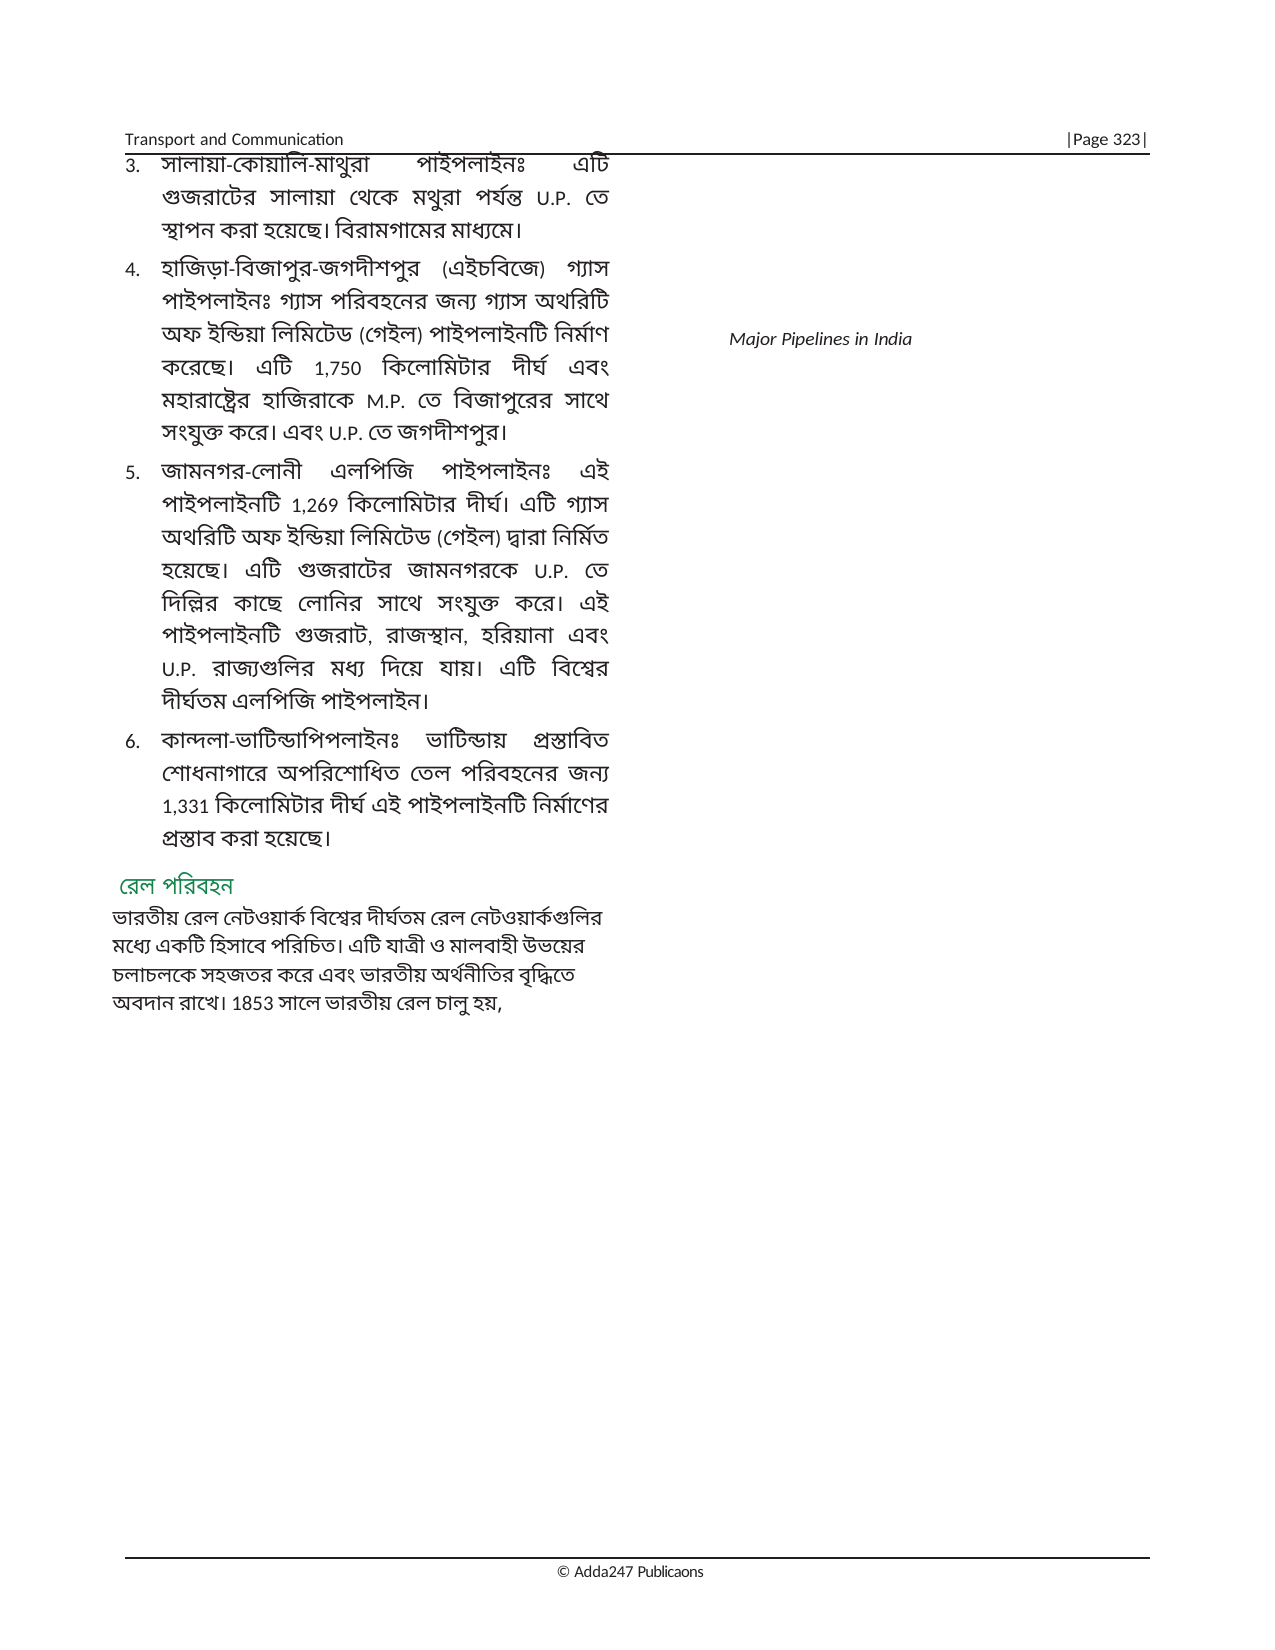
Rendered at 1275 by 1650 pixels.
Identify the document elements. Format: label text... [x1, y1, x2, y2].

list সালায়া-কোয়ালি-মাথুরা পাইপলাইনঃ এটি গুজরাটের সালায়া থেকে মথুরা পর্যন্ত U.P. তে স্থাপন করা হয়েছে। বিরামগামের মাধ্যমে। [125, 148, 609, 245]
text রেল পরিবহন [82, 869, 609, 901]
list কান্দলা-ভাটিন্ডাপিপলাইনঃ ভাটিন্ডায় প্রস্তাবিত শোধনাগারে অপরিশোধিত তেল পরিবহনের জন্য 1,331 কিলোমিটার দীর্ঘ এই পাইপলাইনটি নির্মাণের প্রস্তাব করা হয়েছে। [125, 724, 609, 853]
text ভারতীয় রেল নেটওয়ার্ক বিশ্বের দীর্ঘতম রেল নেটওয়ার্কগুলির মধ্যে একটি হিসাবে পরিচিত। এটি যাত্রী ও মালবাহী উভয়ের চলাচলকে সহজতর করে এবং ভারতীয় অর্থনীতির বৃদ্ধিতে অবদান রাখে। 1853 সালে ভারতীয় রেল চালু হয়, [112, 903, 621, 1017]
text Major Pipelines in India [729, 327, 1162, 350]
list জামনগর-লোনী এলপিজি পাইপলাইনঃ এই পাইপলাইনটি 1,269 কিলোমিটার দীর্ঘ। এটি গ্যাস অথরিটি অফ ইন্ডিয়া লিমিটেড (গেইল) দ্বারা নির্মিত হয়েছে। এটি গুজরাটের জামনগরকে U.P. তে দিল্লির কাছে লোনির সাথে সংযুক্ত করে। এই পাইপলাইনটি গুজরাট, রাজস্থান, হরিয়ানা এবং U.P. রাজ্যগুলির মধ্য দিয়ে যায়। এটি বিশ্বের দীর্ঘতম এলপিজি পাইপলাইন। [125, 455, 609, 716]
list হাজিড়া-বিজাপুর-জগদীশপুর (এইচবিজে) গ্যাস পাইপলাইনঃ গ্যাস পরিবহনের জন্য গ্যাস অথরিটি অফ ইন্ডিয়া লিমিটেড (গেইল) পাইপলাইনটি নির্মাণ করেছে। এটি 1,750 কিলোমিটার দীর্ঘ এবং মহারাষ্ট্রের হাজিরাকে M.P. তে বিজাপুরের সাথে সংযুক্ত করে। এবং U.P. তে জগদীশপুর। [125, 252, 609, 448]
